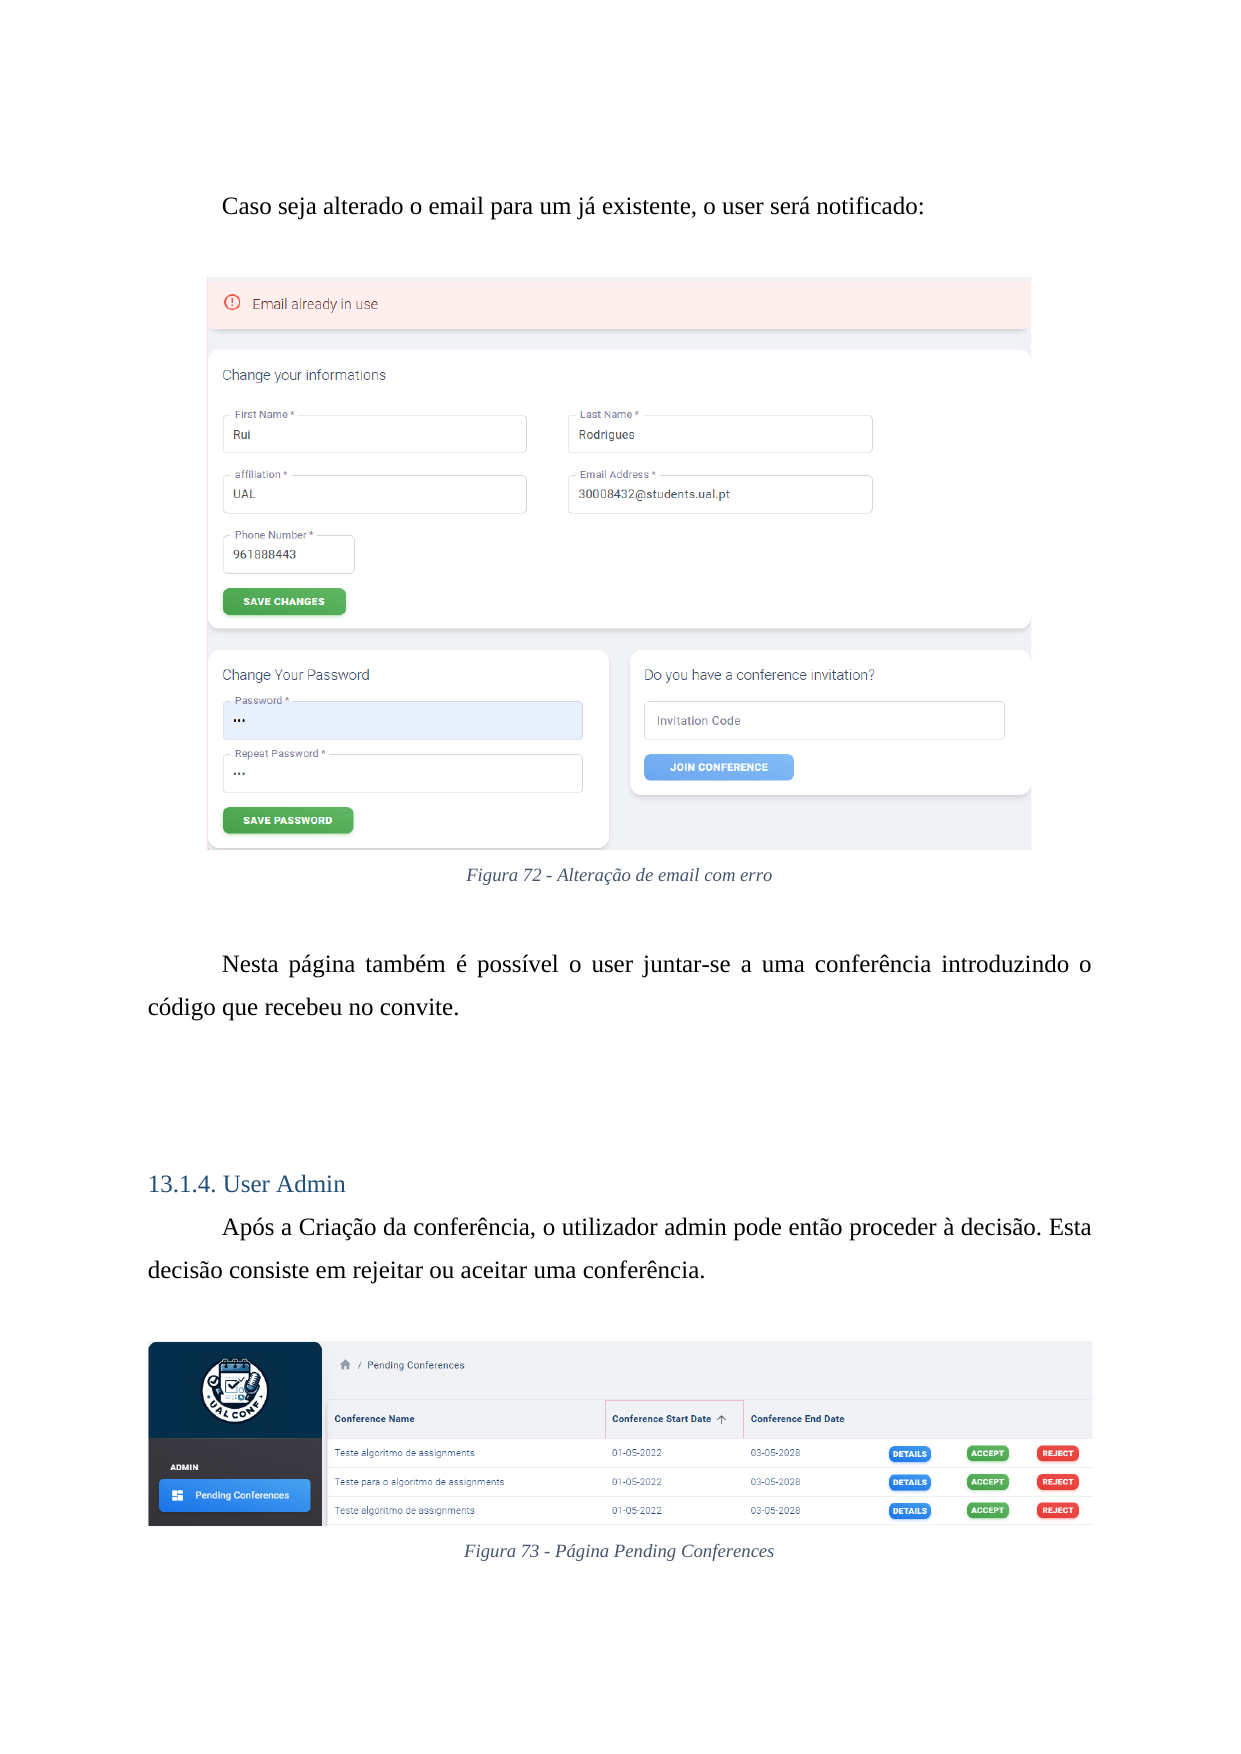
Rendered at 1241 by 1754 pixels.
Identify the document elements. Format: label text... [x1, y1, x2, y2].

picture [207, 277, 1033, 850]
list Nesta página também é possível o user juntar-se a uma conferência introduzindo o código que recebeu no convite. [148, 949, 1092, 1021]
text Figura 73 - Página Pending Conferences [148, 1540, 1092, 1562]
picture [147, 1341, 1093, 1526]
text Após a Criação da conferência, o utilizador admin pode então proceder à decisão. Esta decisão consiste em rejeitar ou aceitar uma conferência. [148, 1212, 1092, 1284]
text Figura 72 - Alteração de email com erro [148, 864, 1092, 885]
subtitle User Admin [148, 1169, 1092, 1198]
list Caso seja alterado o email para um já existente, o user será notificado: [148, 191, 1092, 219]
